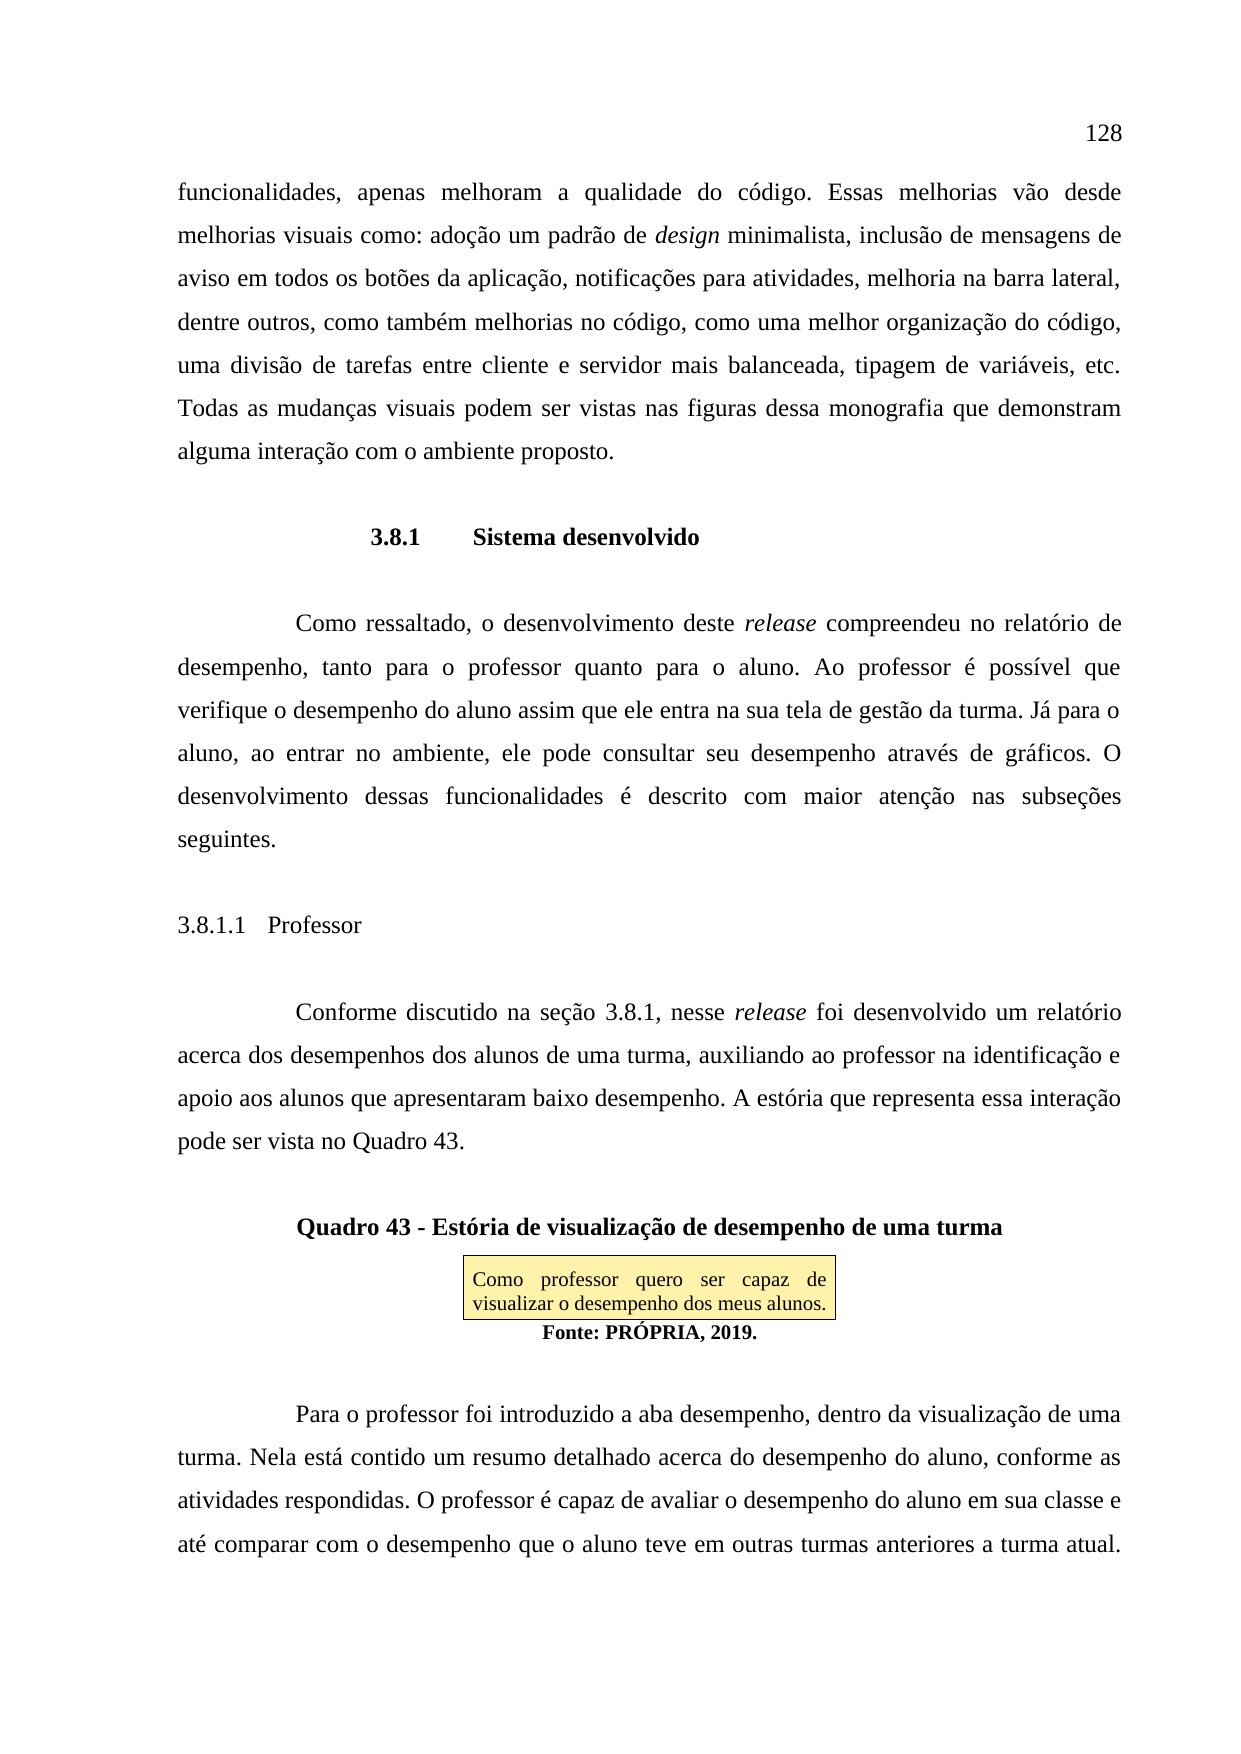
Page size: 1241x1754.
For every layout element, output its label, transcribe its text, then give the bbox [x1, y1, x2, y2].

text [177, 1399, 1122, 1557]
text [177, 177, 1122, 465]
text Como professor quero ser capaz de visualizar o desempenho dos meus alunos. [464, 1256, 835, 1319]
text Conforme discutido na seção 3.8.1, nesse release foi desenvolvido um relatório acerca dos desempenhos dos alunos de uma turma, auxiliando ao professor na identificação e apoio aos alunos que apresentaram baixo desempenho. A estória que representa essa interação pode ser vista no Quadro 43. [177, 997, 1122, 1155]
subtitle Sistema desenvolvido [252, 522, 1122, 551]
text Quadro 43 - Estória de visualização de desempenho de uma turma [177, 1212, 1122, 1241]
subtitle Professor [177, 910, 1122, 939]
text Fonte: PRÓPRIA, 2019. [177, 1320, 1122, 1344]
text Como ressaltado, o desenvolvimento deste release compreendeu no relatório de desempenho, tanto para o professor quanto para o aluno. Ao professor é possível que verifique o desempenho do aluno assim que ele entra na sua tela de gestão da turma. Já para o aluno, ao entrar no ambiente, ele pode consultar seu desempenho através de gráficos. O desenvolvimento dessas funcionalidades é descrito com maior atenção nas subseções seguintes. [177, 608, 1122, 853]
